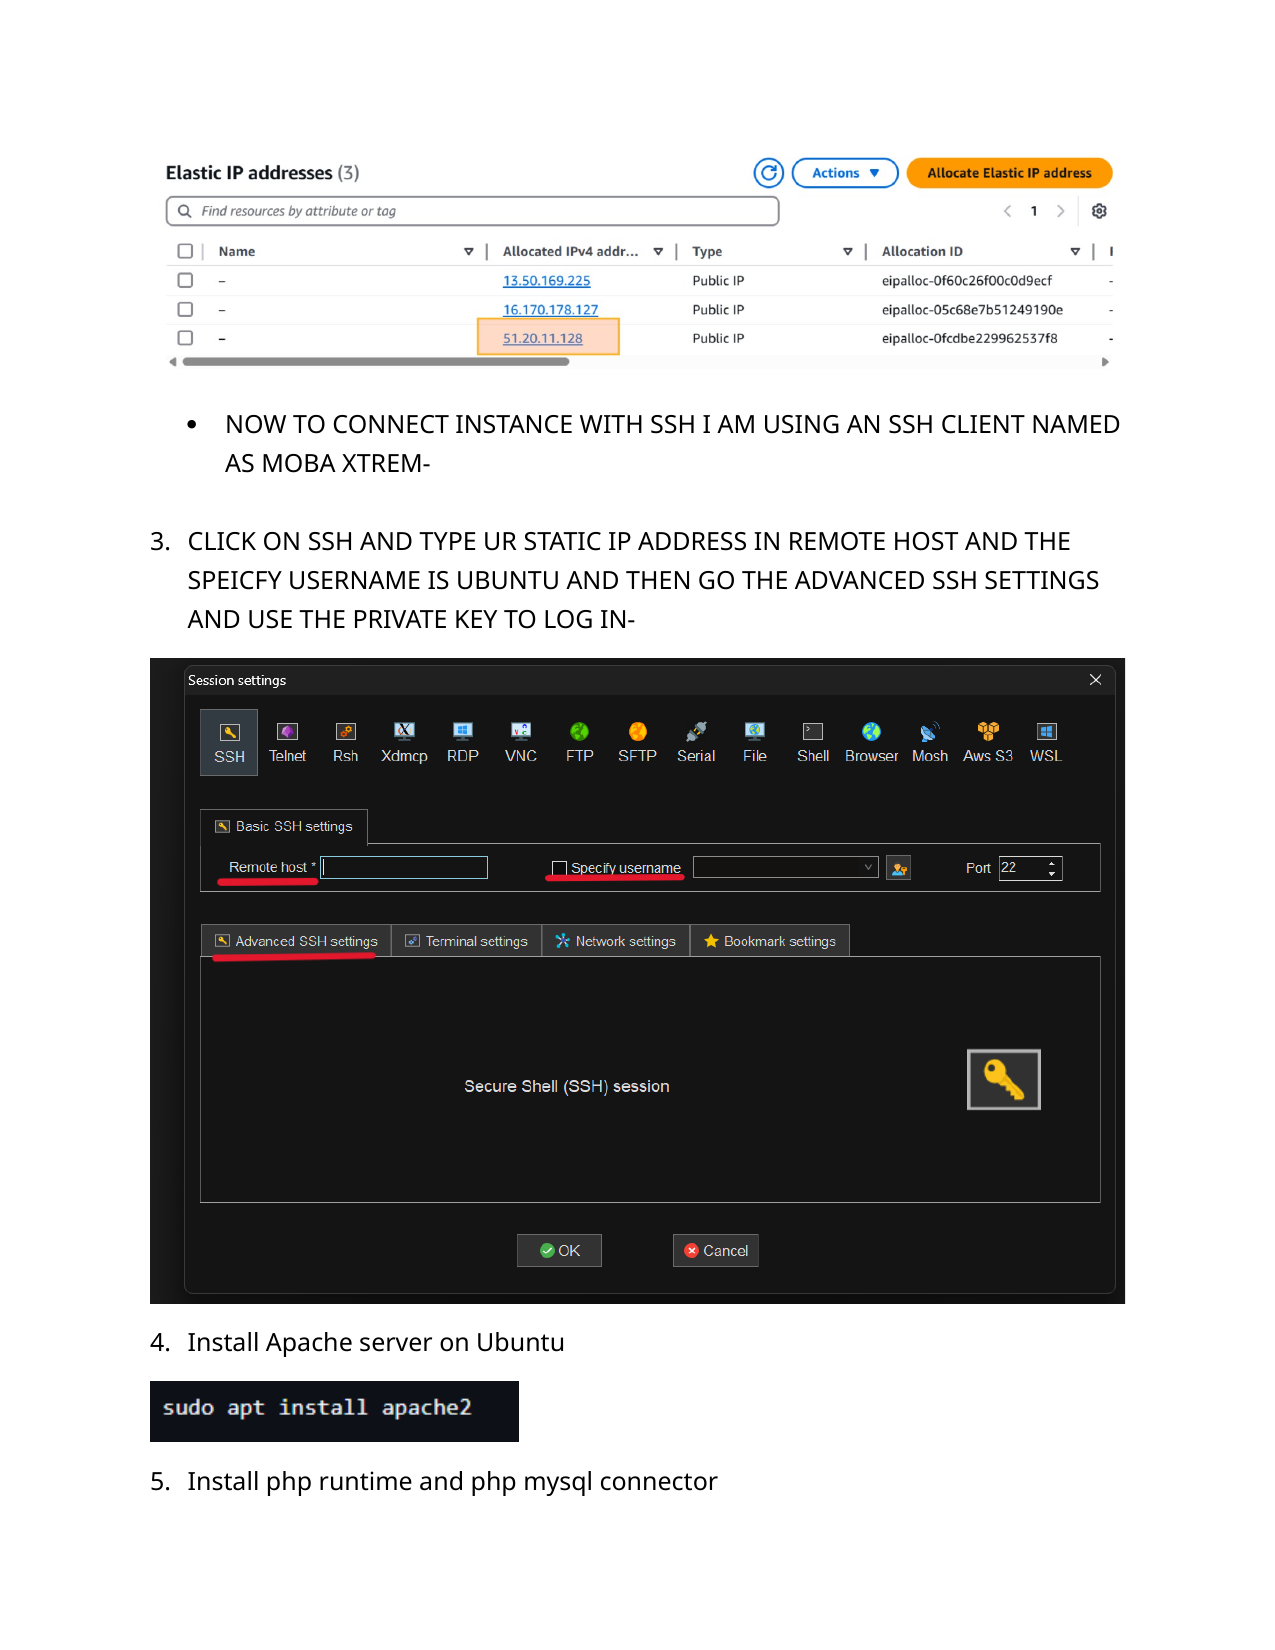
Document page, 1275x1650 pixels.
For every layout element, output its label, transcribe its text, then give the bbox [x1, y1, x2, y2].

list Install Apache server on Ubuntu [150, 1325, 1125, 1359]
picture [150, 150, 1125, 385]
list Install php runtime and php mysql connector [150, 1464, 1125, 1498]
list CLICK ON SSH AND TYPE UR STATIC IP ADDRESS IN REMOTE HOST AND THE SPEICFY USERNAME IS UBUNTU AND THEN GO THE ADVANCED SSH SETTINGS AND USE THE PRIVATE KEY TO LOG IN- [150, 524, 1125, 636]
picture [150, 1381, 519, 1442]
list NOW TO CONNECT INSTANCE WITH SSH I AM USING AN SSH CLIENT NAMED AS MOBA XTREM- [187, 406, 1125, 479]
picture [150, 658, 1125, 1304]
